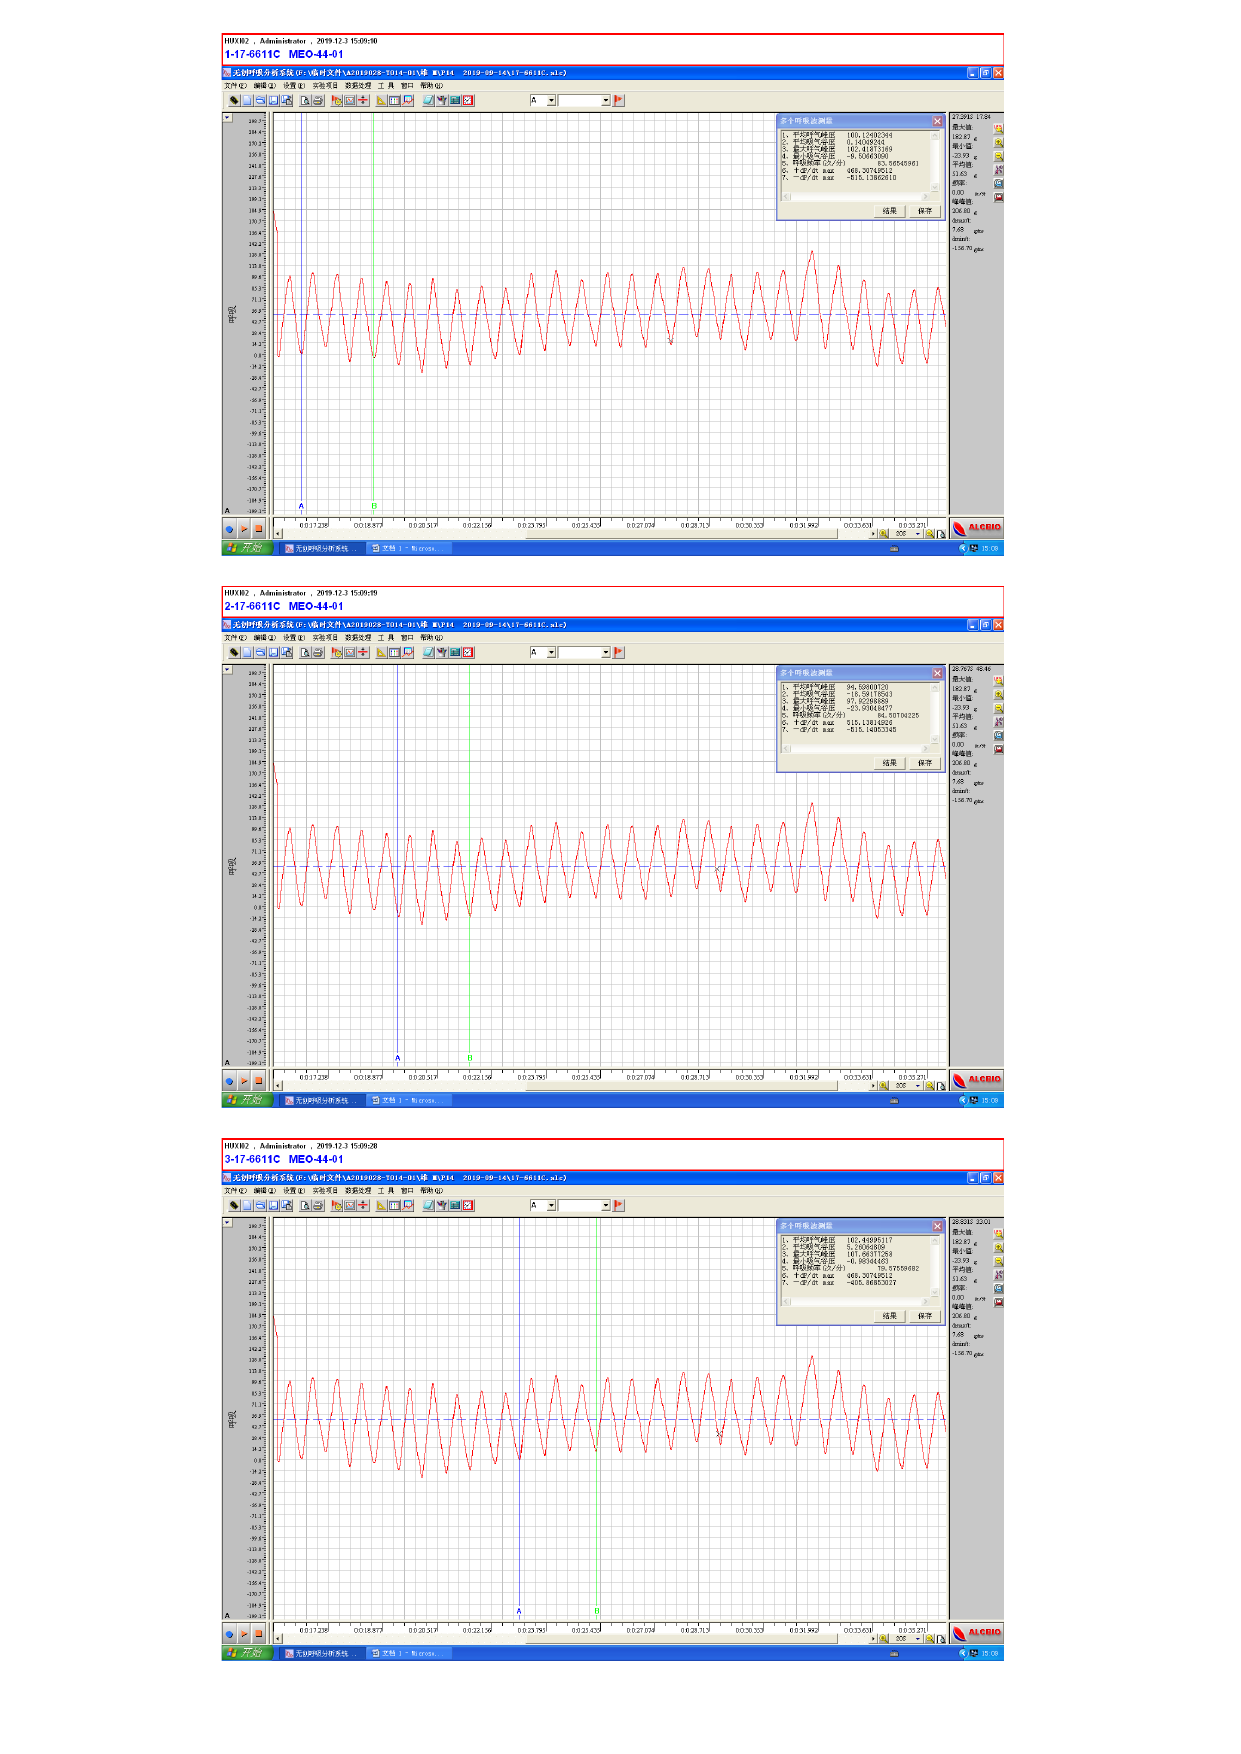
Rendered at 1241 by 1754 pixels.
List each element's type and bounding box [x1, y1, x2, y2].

picture [221, 586, 1004, 1108]
picture [221, 1138, 1004, 1661]
picture [221, 33, 1004, 556]
